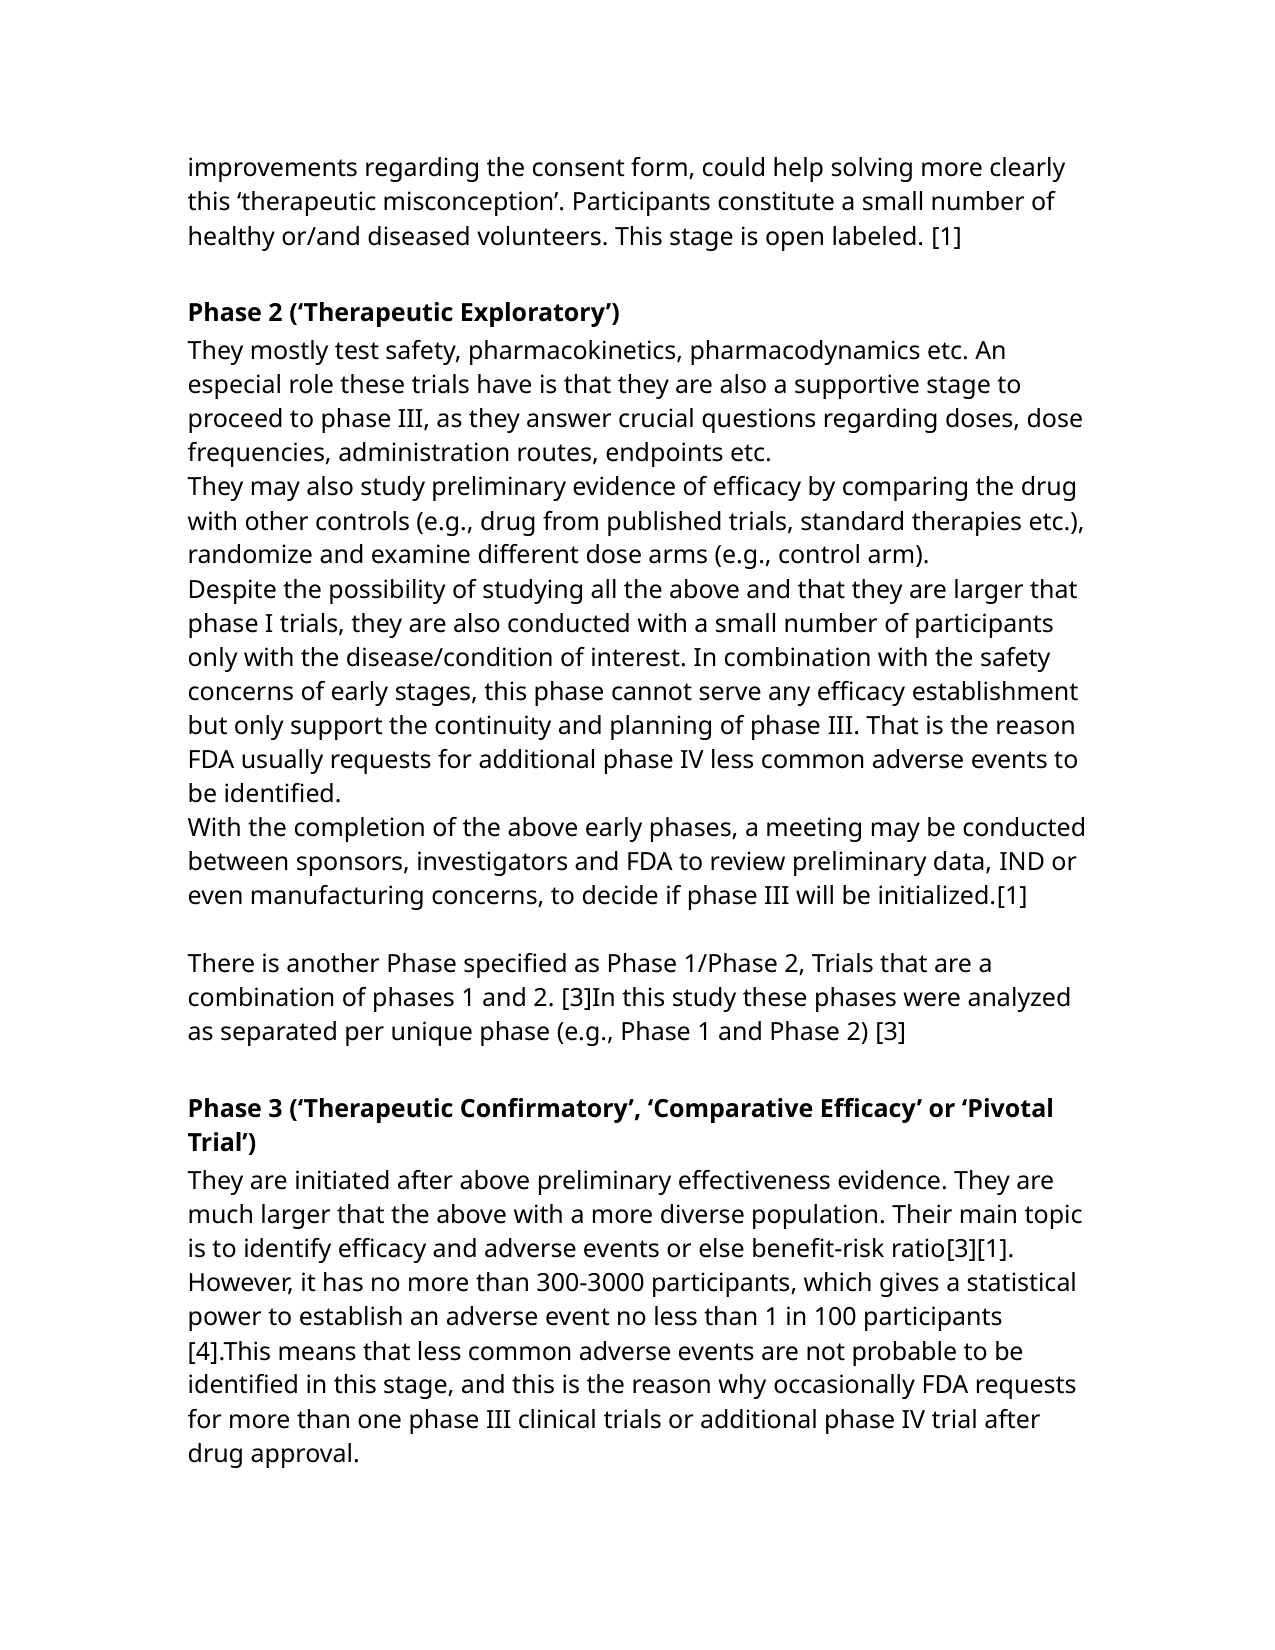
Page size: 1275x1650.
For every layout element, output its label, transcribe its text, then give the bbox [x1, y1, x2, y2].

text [187, 150, 1087, 252]
text They mostly test safety, pharmacokinetics, pharmacodynamics etc. An especial role these trials have is that they are also a supportive stage to proceed to phase III, as they answer crucial questions regarding doses, dose frequencies, administration routes, endpoints etc. [187, 333, 1087, 469]
text However, it has no more than 300-3000 participants, which gives a statistical power to establish an adverse event no less than 1 in 100 participants .This means that less common adverse events are not probable to be identified in this stage, and this is the reason why occasionally FDA requests for more than one phase III clinical trials or additional phase IV trial after drug approval. [187, 1265, 1087, 1469]
text They are initiated after above preliminary effectiveness evidence. They are much larger that the above with a more diverse population. Their main topic is to identify efficacy and adverse events or else benefit-risk ratio. [187, 1163, 1087, 1265]
text With the completion of the above early phases, a meeting may be conducted between sponsors, investigators and FDA to review preliminary data, IND or even manufacturing concerns, to decide if phase III will be initialized. [187, 810, 1087, 912]
subtitle Phase 3 (‘Therapeutic Confirmatory’, ‘Comparative Efficacy’ or ‘Pivotal Trial’) [187, 1091, 1087, 1159]
text They may also study preliminary evidence of efficacy by comparing the drug with other controls (e.g., drug from published trials, standard therapies etc.), randomize and examine different dose arms (e.g., control arm). [187, 469, 1087, 571]
text There is another Phase specified as Phase 1/Phase 2, Trials that are a combination of phases 1 and 2. In this study these phases were analyzed as separated per unique phase (e.g., Phase 1 and Phase 2) [187, 946, 1087, 1048]
text Despite the possibility of studying all the above and that they are larger that phase I trials, they are also conducted with a small number of participants only with the disease/condition of interest. In combination with the safety concerns of early stages, this phase cannot serve any efficacy establishment but only support the continuity and planning of phase ΙΙΙ. That is the reason FDA usually requests for additional phase IV less common adverse events to be identified. [187, 571, 1087, 810]
subtitle Phase 2 (‘Therapeutic Exploratory’) [187, 294, 1087, 329]
